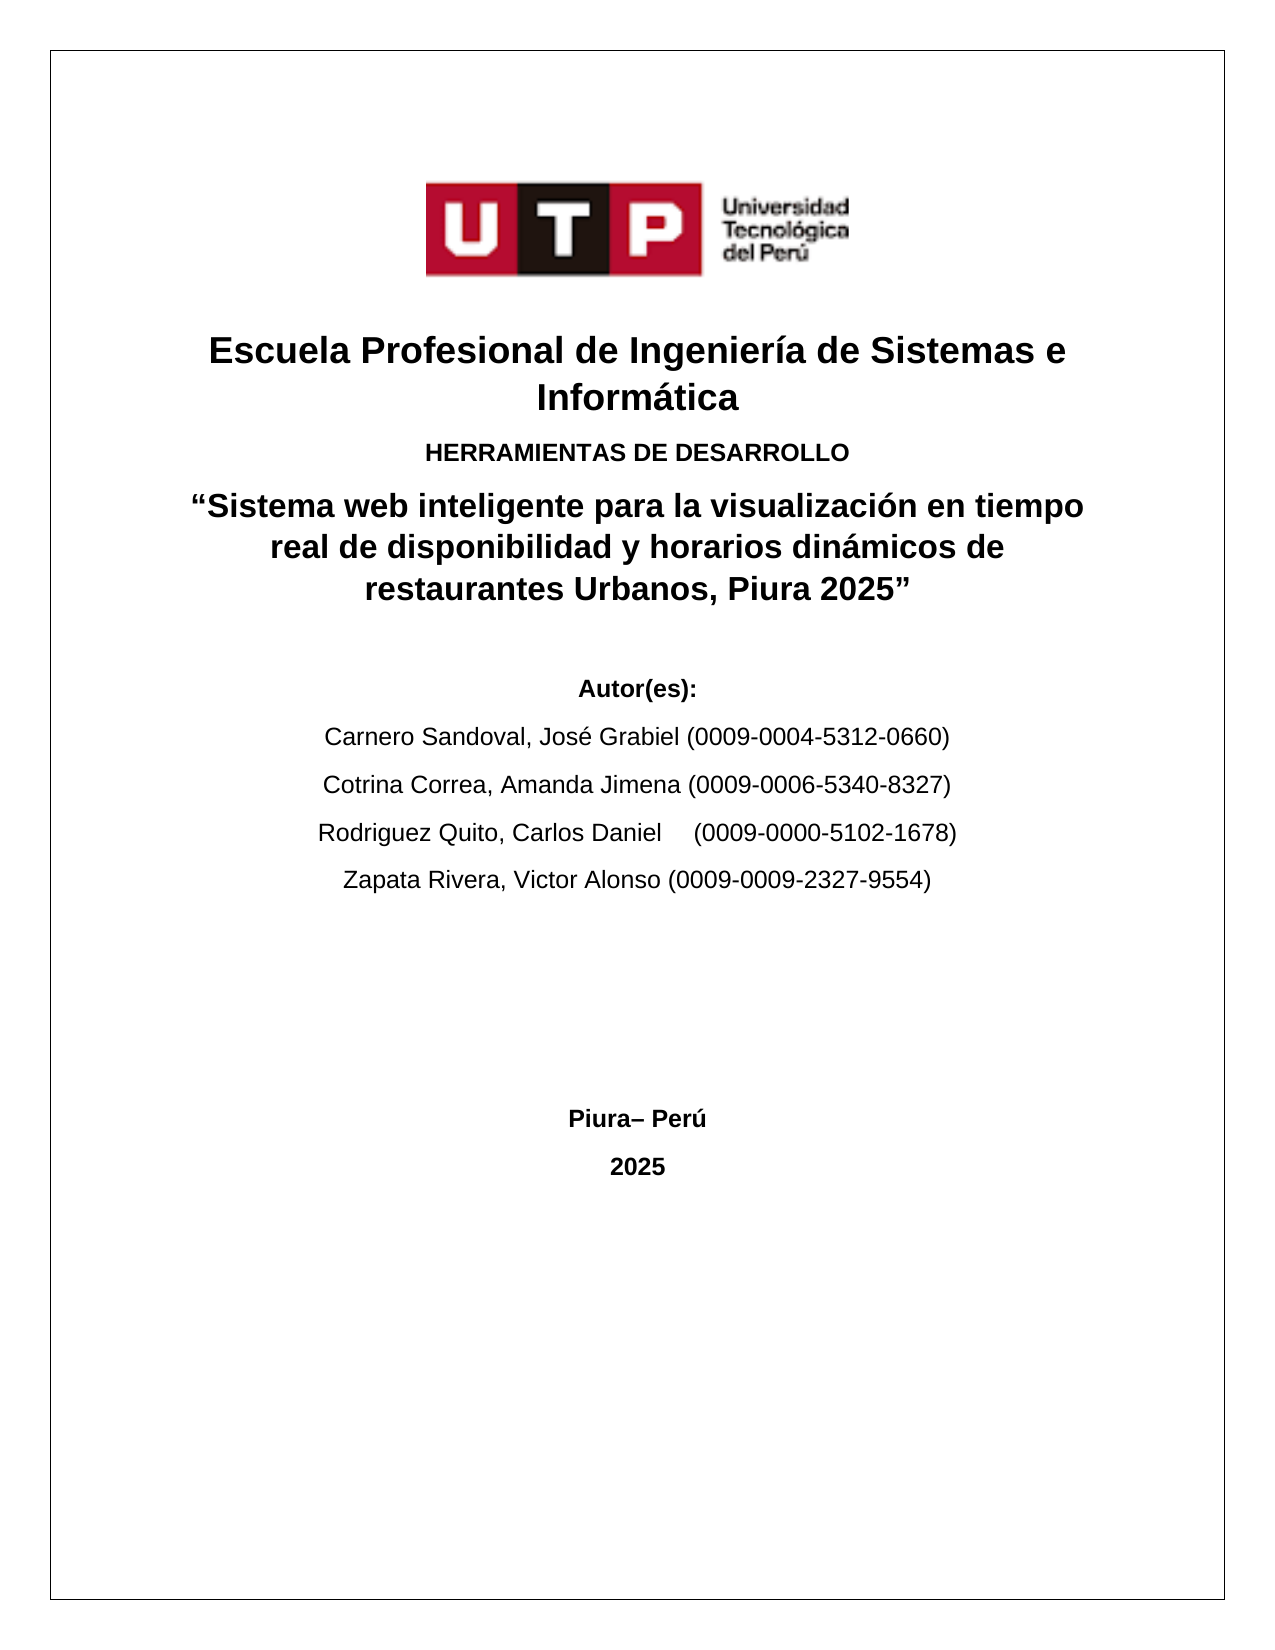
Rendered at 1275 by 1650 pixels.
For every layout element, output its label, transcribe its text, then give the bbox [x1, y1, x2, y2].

text “Sistema web inteligente para la visualización en tiempo real de disponibilidad y horarios dinámicos de restaurantes Urbanos, Piura 2025” [177, 486, 1098, 607]
text Autor(es): [177, 674, 1098, 703]
picture [426, 150, 849, 310]
text Carnero Sandoval, José Grabiel (0009-0004-5312-0660) [177, 722, 1098, 751]
text Rodriguez Quito, Carlos Daniel (0009-0000-5102-1678) [177, 818, 1098, 846]
text Piura– Perú [177, 1104, 1098, 1133]
text HERRAMIENTAS DE DESARROLLO [177, 438, 1098, 467]
text Cotrina Correa, Amanda Jimena (0009-0006-5340-8327) [177, 770, 1098, 799]
text 2025 [177, 1152, 1098, 1180]
text Escuela Profesional de Ingeniería de Sistemas e Informática [177, 328, 1098, 418]
text Zapata Rivera, Victor Alonso (0009-0009-2327-9554) [177, 865, 1098, 894]
